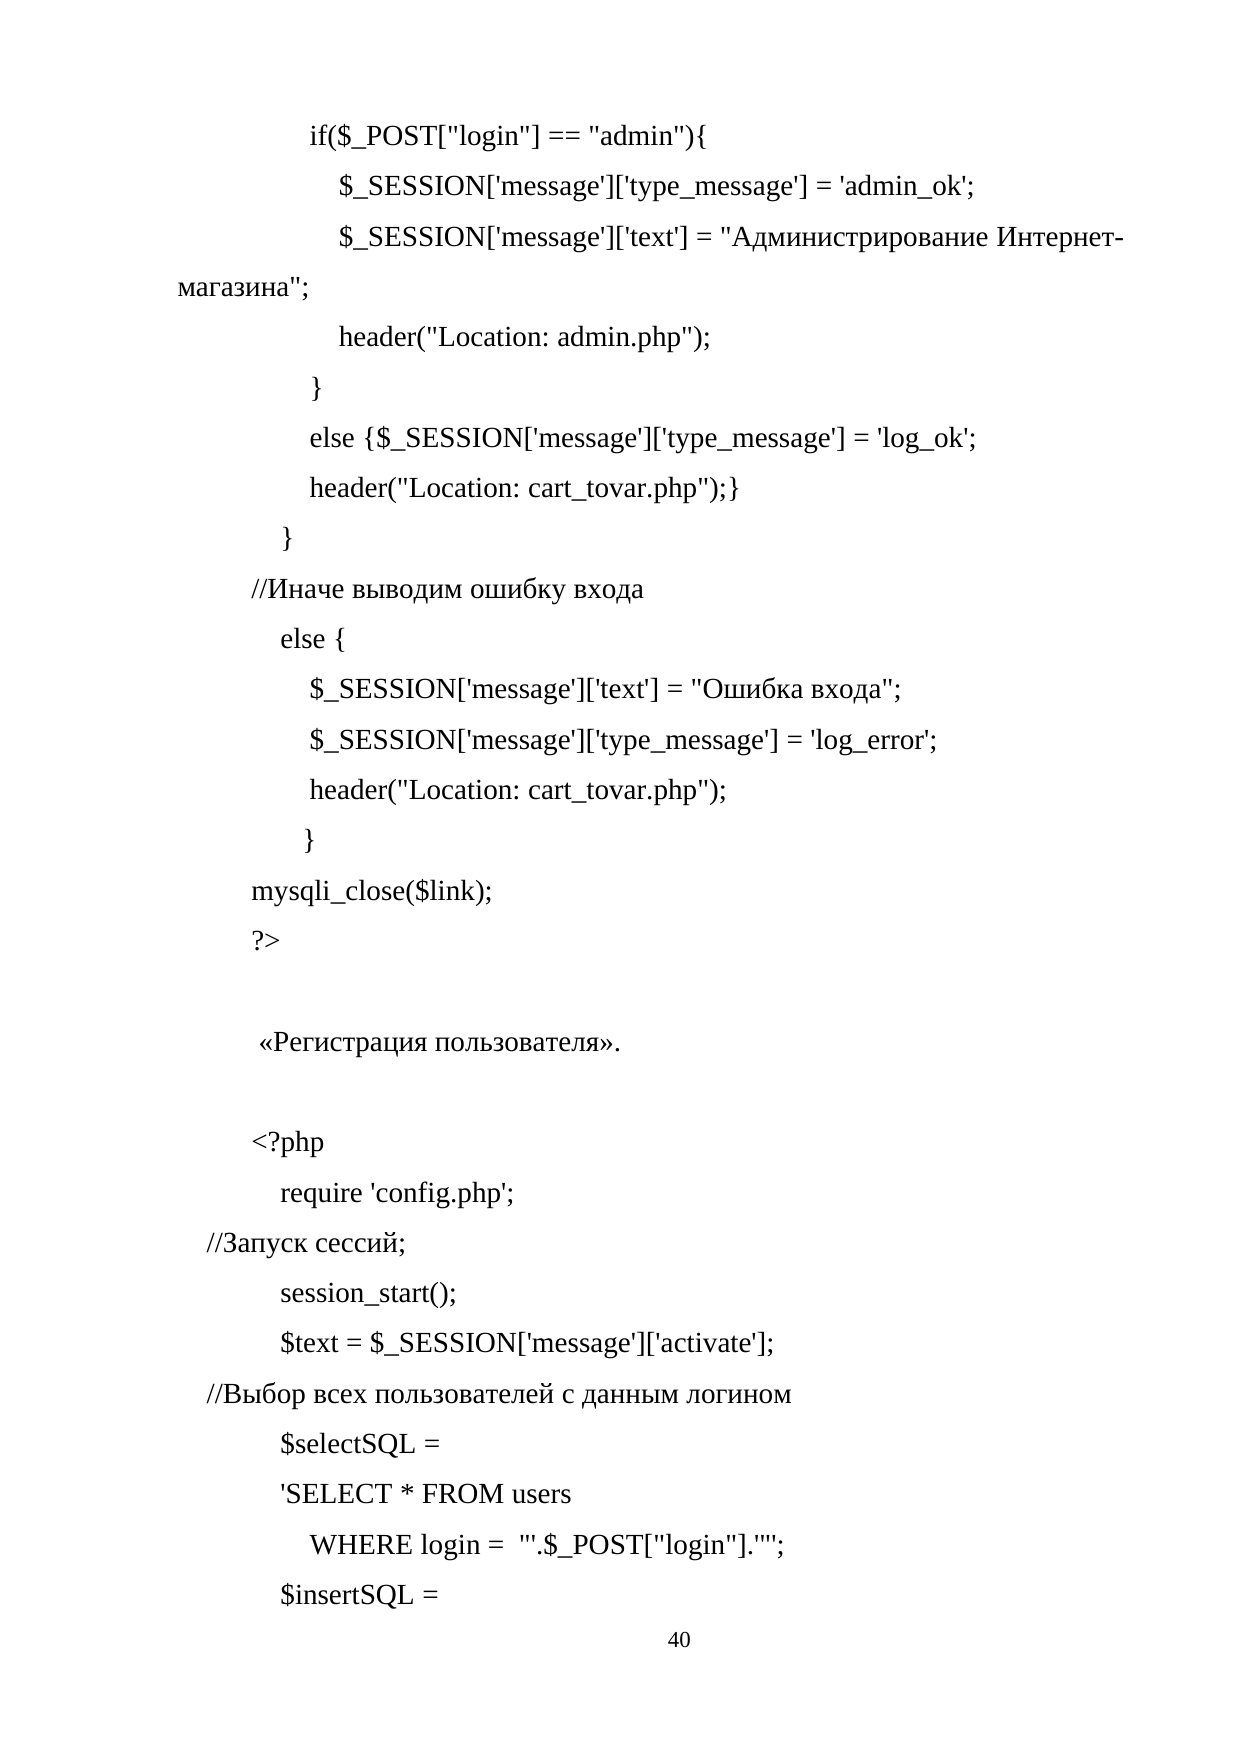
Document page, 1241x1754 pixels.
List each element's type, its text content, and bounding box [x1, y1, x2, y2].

list } [177, 370, 1181, 403]
list if($_POST["login"] == "admin"){ [177, 118, 1181, 152]
list header("Location: cart_tovar.php"); [177, 772, 1181, 806]
list $_SESSION['message']['text'] = "Администрирование Интернет-магазина"; [177, 219, 1181, 303]
list $_SESSION['message']['type_message'] = 'log_error'; [177, 722, 1181, 755]
list header("Location: cart_tovar.php");} [177, 470, 1181, 504]
list $selectSQL = [177, 1426, 1181, 1460]
list $insertSQL = [177, 1577, 1181, 1611]
list WHERE login = "'.$_POST["login"].'"'; [177, 1527, 1181, 1560]
list 'SELECT * FROM users [177, 1477, 1181, 1510]
list //Иначе выводим ошибку входа [177, 571, 1181, 604]
list mysqli_close($link); [177, 873, 1181, 906]
list $text = $_SESSION['message']['activate']; //Выбор всех пользователей с данным логином [177, 1326, 1181, 1409]
list } [177, 822, 1181, 856]
list else { [177, 621, 1181, 655]
list require 'config.php'; //Запуск сессий; [177, 1175, 1181, 1258]
list } [177, 521, 1181, 554]
list $_SESSION['message']['type_message'] = 'admin_ok'; [177, 168, 1181, 202]
list ?> [177, 923, 1181, 957]
list $_SESSION['message']['text'] = "Ошибка входа"; [177, 672, 1181, 705]
list else {$_SESSION['message']['type_message'] = 'log_ok'; [177, 420, 1181, 453]
list «Регистрация пользователя». [177, 1024, 1181, 1057]
list <?php [177, 1124, 1181, 1158]
list session_start(); [177, 1275, 1181, 1309]
list header("Location: admin.php"); [177, 319, 1181, 353]
